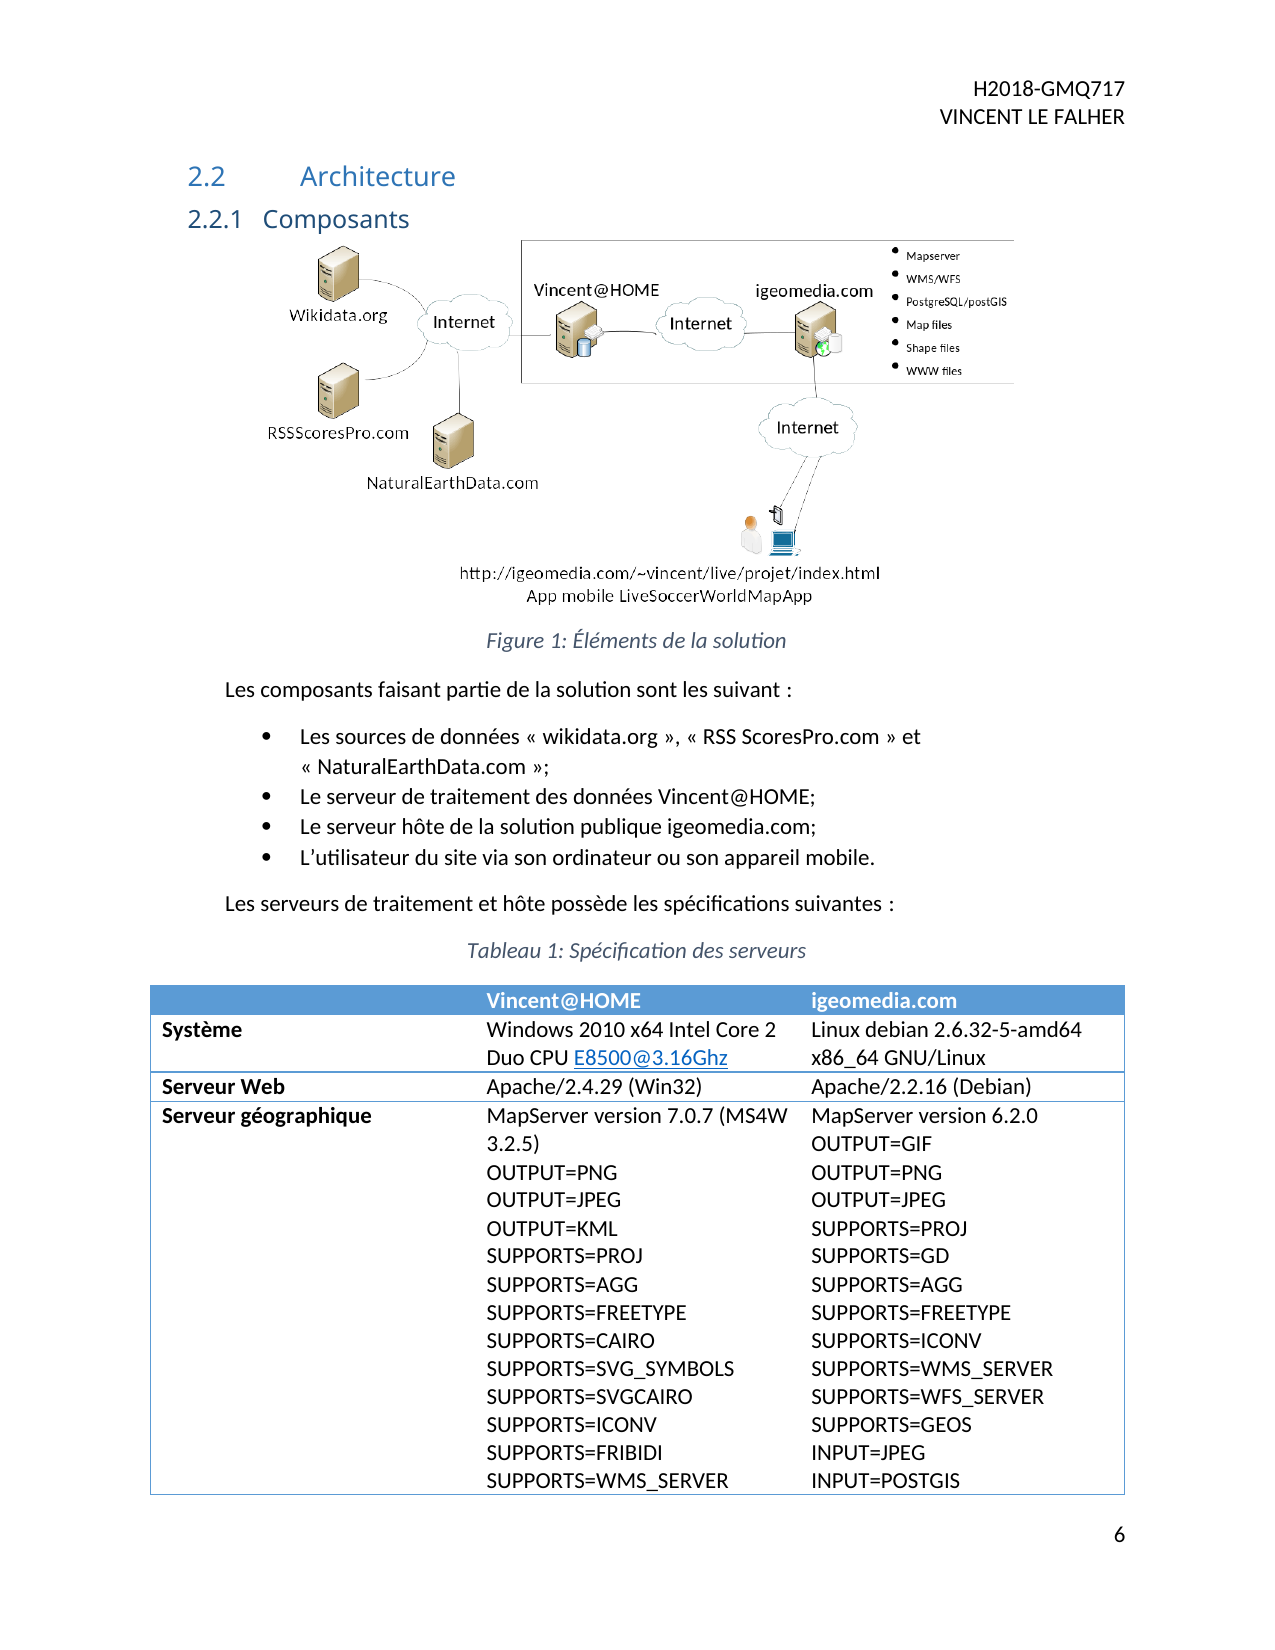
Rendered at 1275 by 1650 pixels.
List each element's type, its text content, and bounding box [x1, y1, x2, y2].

text Tableau 1: Spécification des serveurs [150, 936, 1125, 964]
table_cell Linux debian 2.6.32-5-amd64 x86_64 GNU/Linux [800, 1015, 1124, 1071]
subtitle Composants [187, 202, 1125, 236]
table_header igeomedia.com [800, 986, 1124, 1014]
table_cell Système [151, 1015, 475, 1071]
list L’utilisateur du site via son ordinateur ou son appareil mobile. [262, 843, 1125, 871]
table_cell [151, 1102, 475, 1494]
table_cell Apache/2.4.29 (Win32) [475, 1073, 800, 1101]
table_cell Serveur Web [151, 1073, 475, 1101]
subtitle Architecture [187, 158, 1125, 195]
list Le serveur hôte de la solution publique igeomedia.com; [262, 812, 1125, 841]
table_cell Apache/2.2.16 (Debian) [800, 1073, 1124, 1101]
text Les serveurs de traitement et hôte possède les spécifications suivantes : [150, 889, 1125, 918]
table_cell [475, 1102, 800, 1494]
table_cell Windows 2010 x64 Intel Core 2 Duo CPU E8500@3.16Ghz [475, 1015, 800, 1071]
list Le serveur de traitement des données Vincent@HOME; [262, 782, 1125, 810]
table_header [151, 986, 475, 1014]
list Les sources de données « wikidata.org », « RSS ScoresPro.com » et « NaturalEarthData.com »; [262, 722, 1125, 780]
text Figure 1: Éléments de la solution [150, 626, 1125, 654]
table_header Vincent@HOME [475, 986, 800, 1014]
text Les composants faisant partie de la solution sont les suivant : [150, 675, 1125, 703]
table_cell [800, 1102, 1124, 1494]
